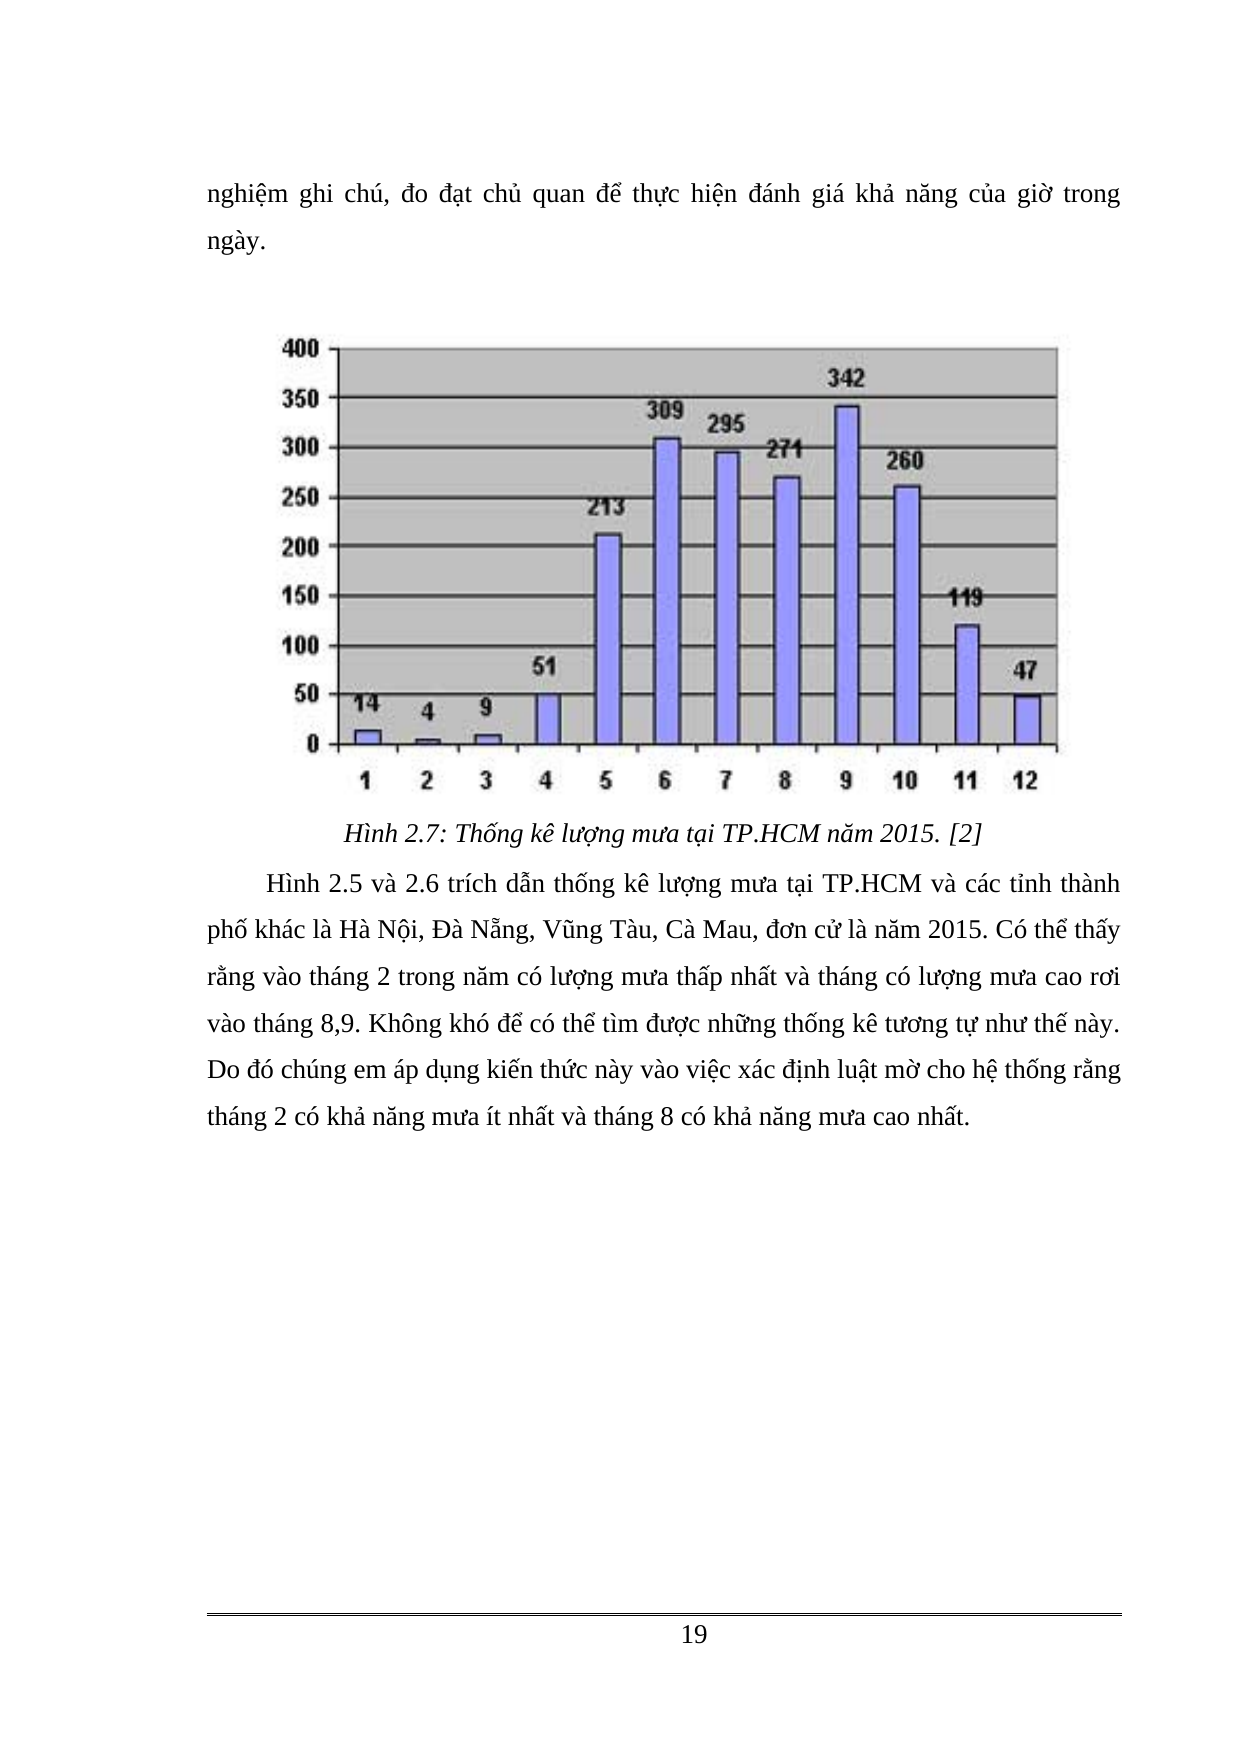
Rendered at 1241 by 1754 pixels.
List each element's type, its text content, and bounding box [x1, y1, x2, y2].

text Hình 2.5: Thống kê lượng mưa tại TP.HCM năm 2015. [207, 817, 1122, 848]
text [207, 177, 1122, 255]
picture [243, 283, 1086, 815]
text Hình 2.5 và 2.6 trích dẫn thống kê lượng mưa tại TP.HCM và các tỉnh thành phố khác là Hà Nội, Đà Nẵng, Vũng Tàu, Cà Mau, đơn cử là năm 2015. Có thể thấy rằng vào tháng 2 trong năm có lượng mưa thấp nhất và tháng có lượng mưa cao rơi vào tháng 8,9. Không khó để có thể tìm được những thống kê tương tự như thế này. Do đó chúng em áp dụng kiến thức này vào việc xác định luật mờ cho hệ thống rằng tháng 2 có khả năng mưa ít nhất và tháng 8 có khả năng mưa cao nhất. [207, 867, 1122, 1131]
